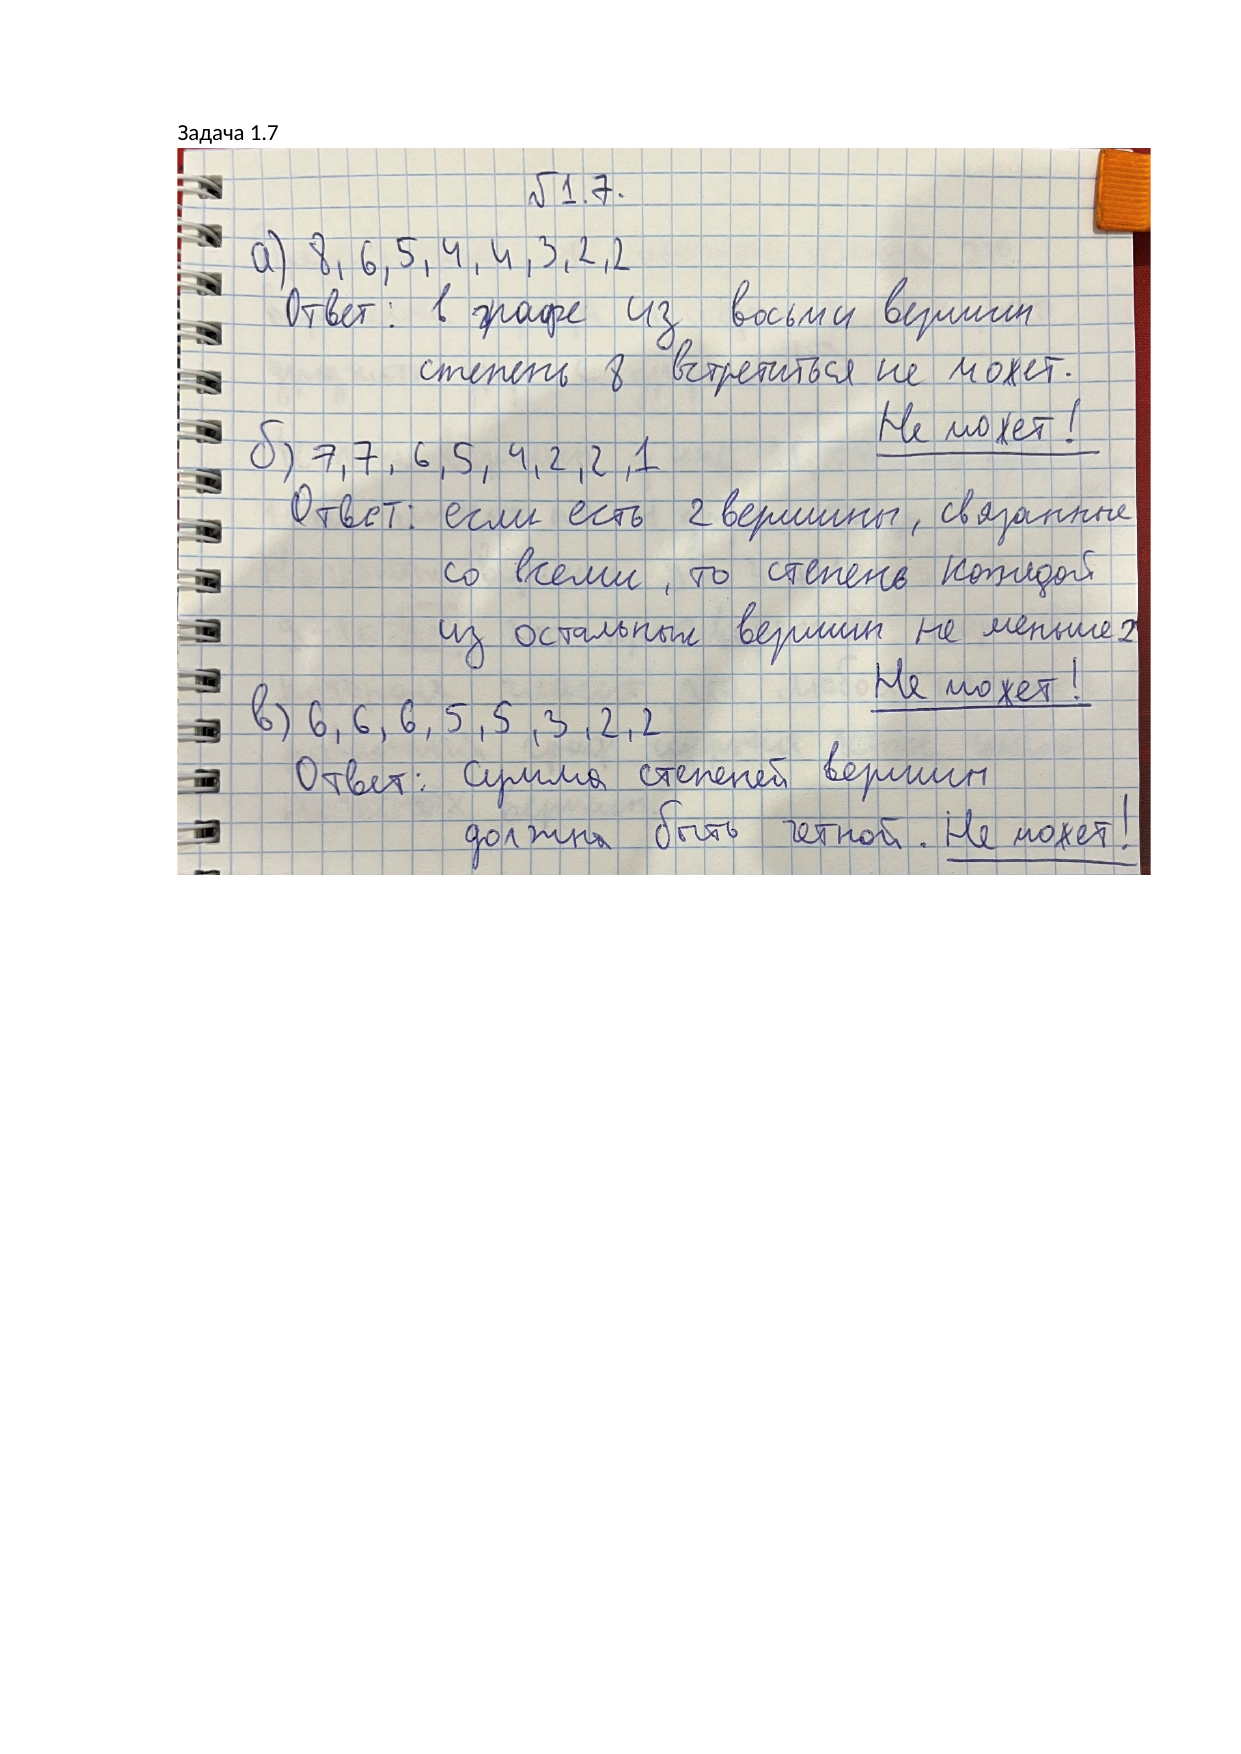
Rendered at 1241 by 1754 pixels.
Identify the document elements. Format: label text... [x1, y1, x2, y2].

picture [177, 148, 1151, 875]
